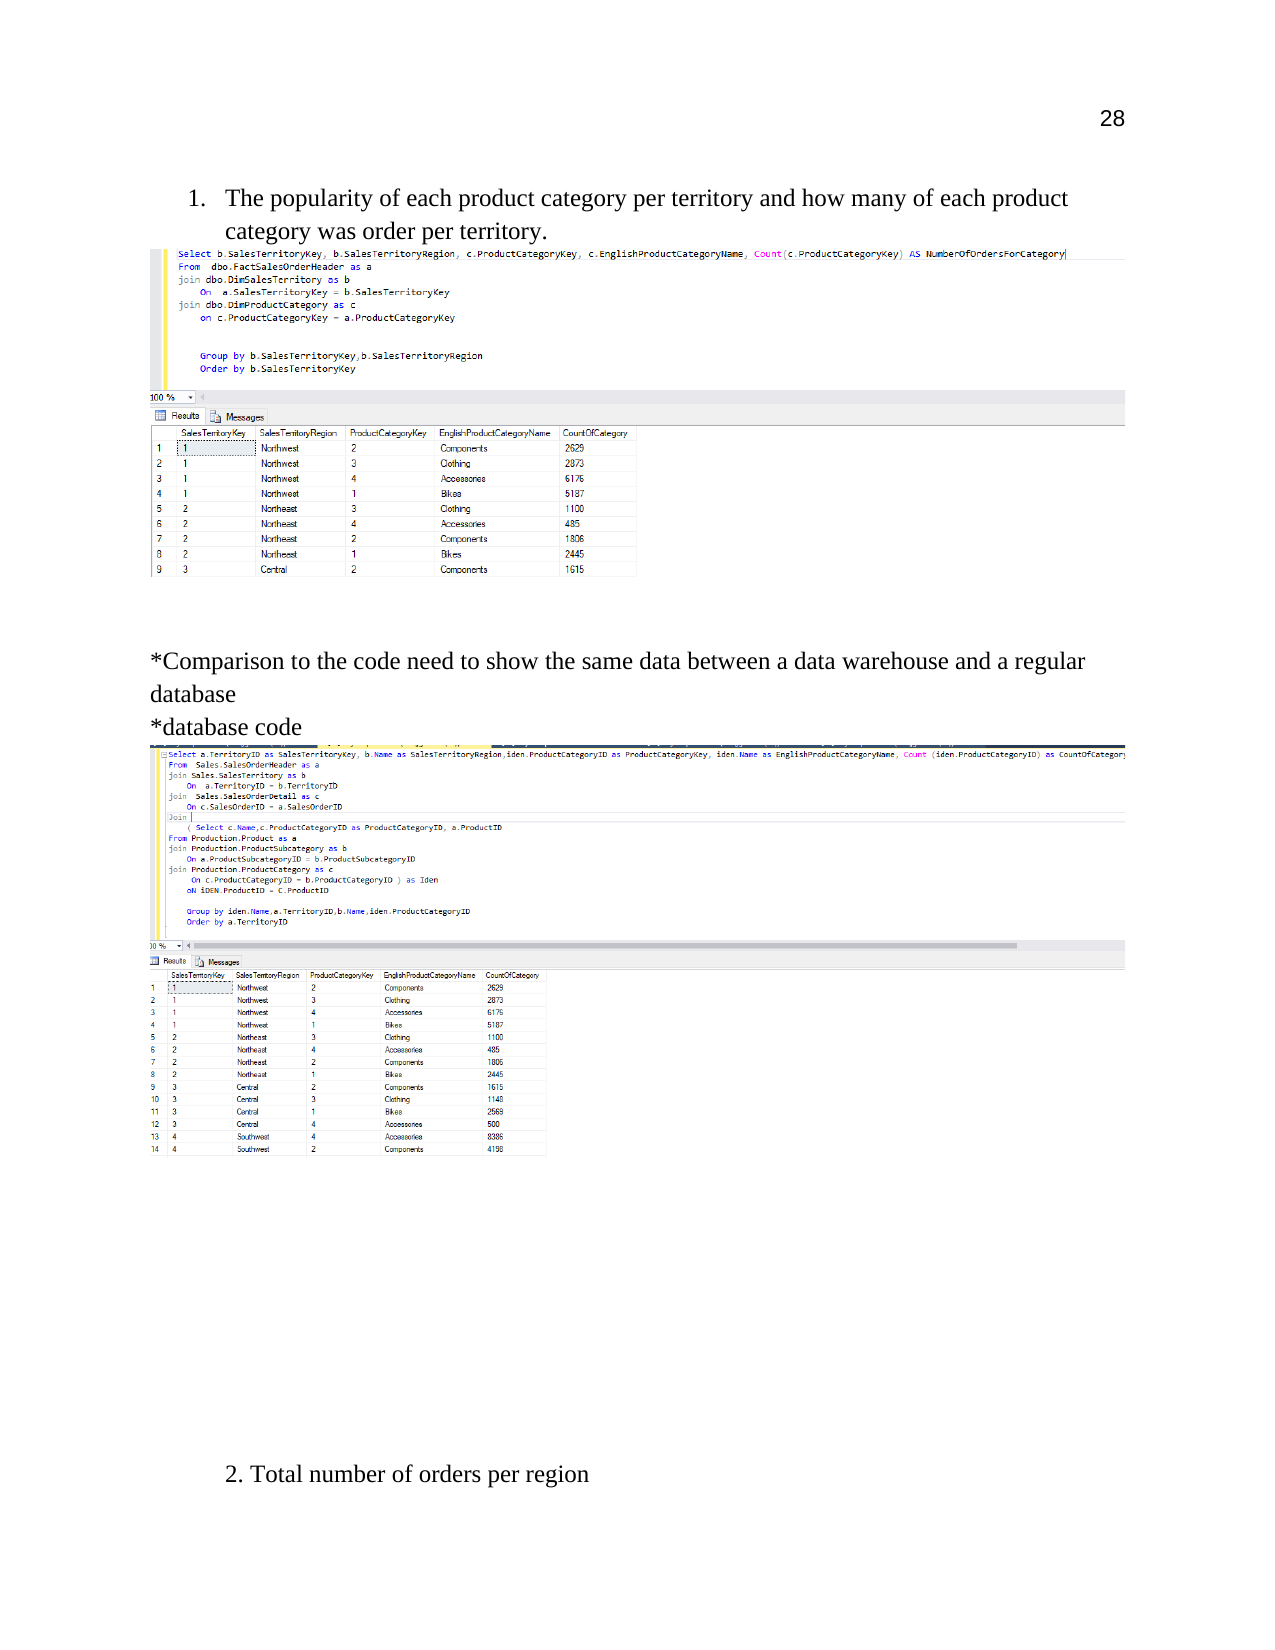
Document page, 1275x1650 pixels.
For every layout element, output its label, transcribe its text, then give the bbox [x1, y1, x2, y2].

text *Comparison to the code need to show the same data between a data warehouse and a regular database [150, 646, 1125, 708]
text *database code [150, 712, 1125, 741]
picture [150, 249, 1125, 577]
list The popularity of each product category per territory and how many of each product category was order per territory. [187, 183, 1125, 245]
picture [150, 745, 1125, 1158]
text 2. Total number of orders per region [150, 1459, 1125, 1487]
